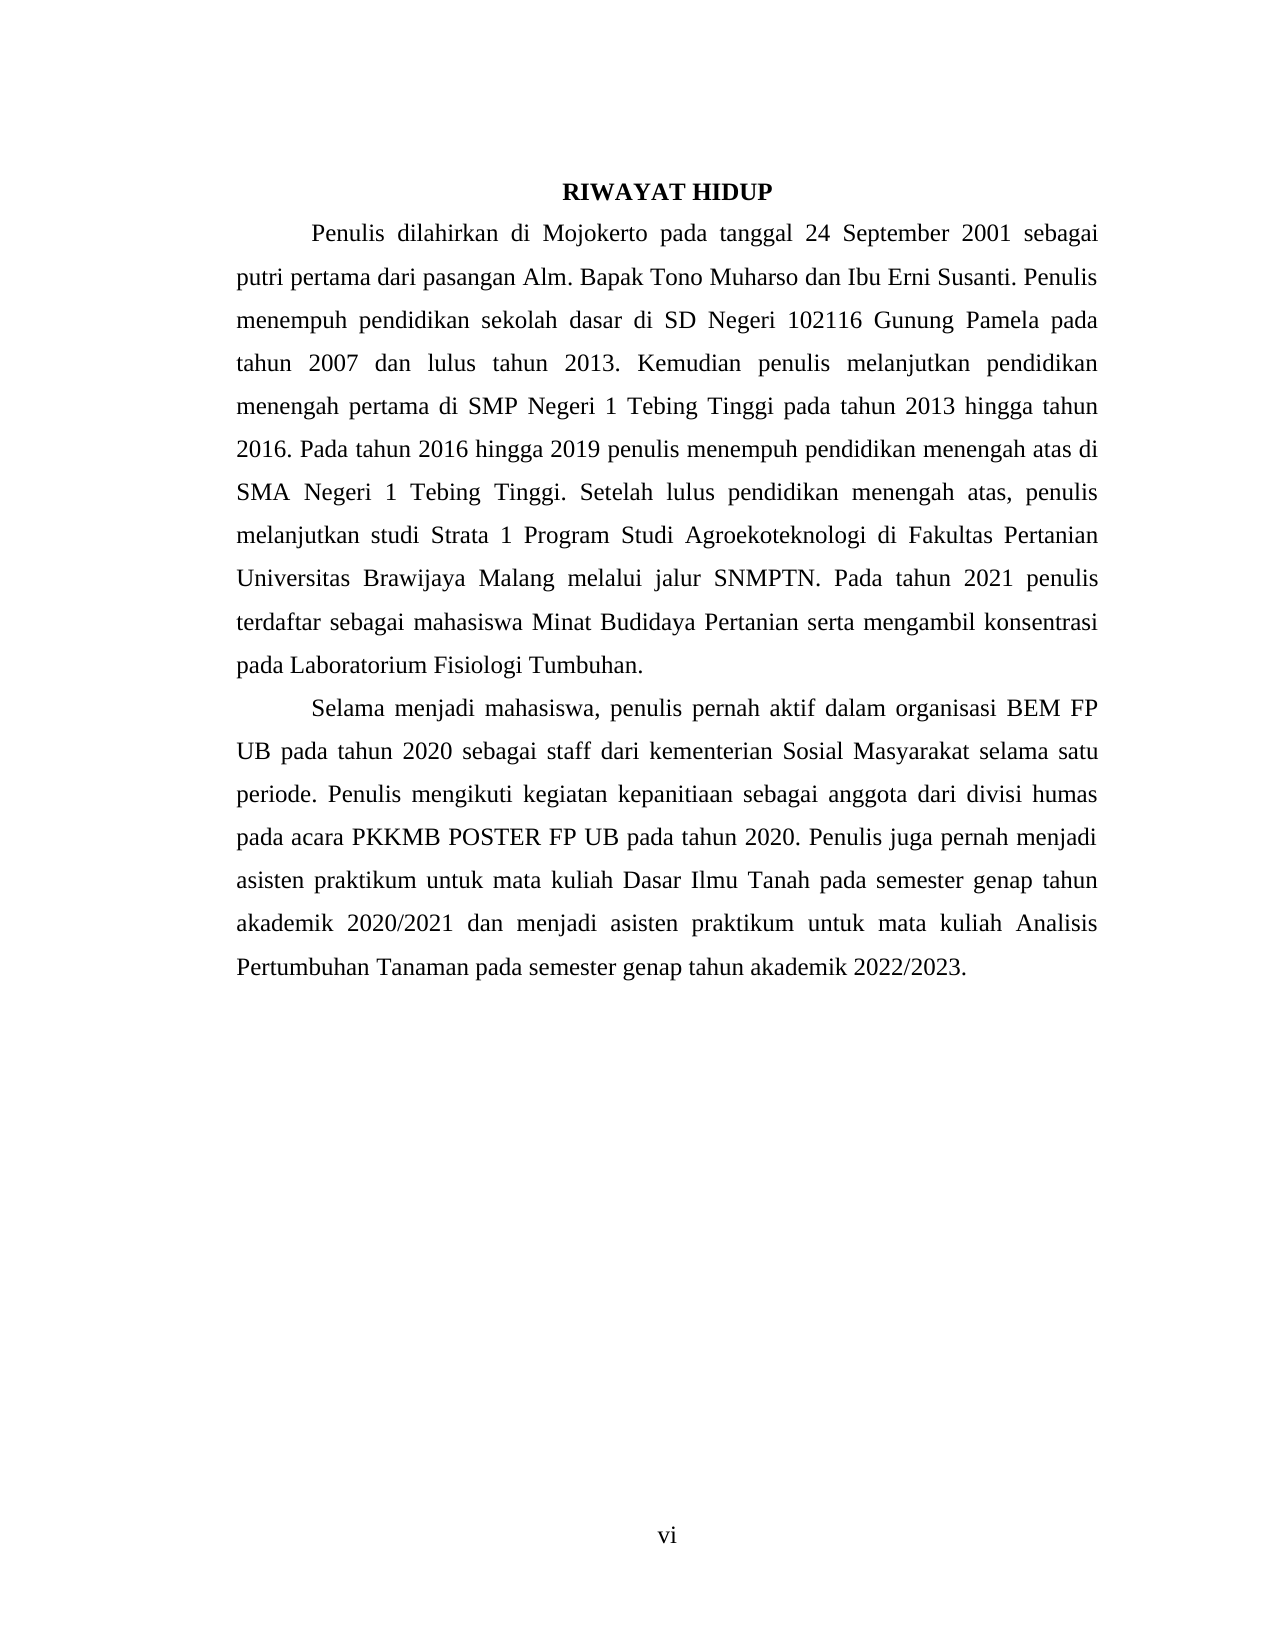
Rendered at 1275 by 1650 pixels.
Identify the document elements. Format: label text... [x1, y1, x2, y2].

text vi [260, 1521, 1074, 1549]
text Selama menjadi mahasiswa, penulis pernah aktif dalam organisasi BEM FP UB pada tahun 2020 sebagai staff dari kementerian Sosial Masyarakat selama satu periode. Penulis mengikuti kegiatan kepanitiaan sebagai anggota dari divisi humas pada acara PKKMB POSTER FP UB pada tahun 2020. Penulis juga pernah menjadi asisten praktikum untuk mata kuliah Dasar Ilmu Tanah pada semester genap tahun akademik 2020/2021 dan menjadi asisten praktikum untuk mata kuliah Analisis Pertumbuhan Tanaman pada semester genap tahun akademik 2022/2023. [236, 693, 1098, 980]
subtitle RIWAYAT HIDUP [353, 177, 981, 206]
text Penulis dilahirkan di Mojokerto pada tanggal 24 September 2001 sebagai putri pertama dari pasangan Alm. Bapak Tono Muharso dan Ibu Erni Susanti. Penulis menempuh pendidikan sekolah dasar di SD Negeri 102116 Gunung Pamela pada tahun 2007 dan lulus tahun 2013. Kemudian penulis melanjutkan pendidikan menengah pertama di SMP Negeri 1 Tebing Tinggi pada tahun 2013 hingga tahun 2016. Pada tahun 2016 hingga 2019 penulis menempuh pendidikan menengah atas di SMA Negeri 1 Tebing Tinggi. Setelah lulus pendidikan menengah atas, penulis melanjutkan studi Strata 1 Program Studi Agroekoteknologi di Fakultas Pertanian Universitas Brawijaya Malang melalui jalur SNMPTN. Pada tahun 2021 penulis terdaftar sebagai mahasiswa Minat Budidaya Pertanian serta mengambil konsentrasi pada Laboratorium Fisiologi Tumbuhan. [236, 218, 1098, 678]
